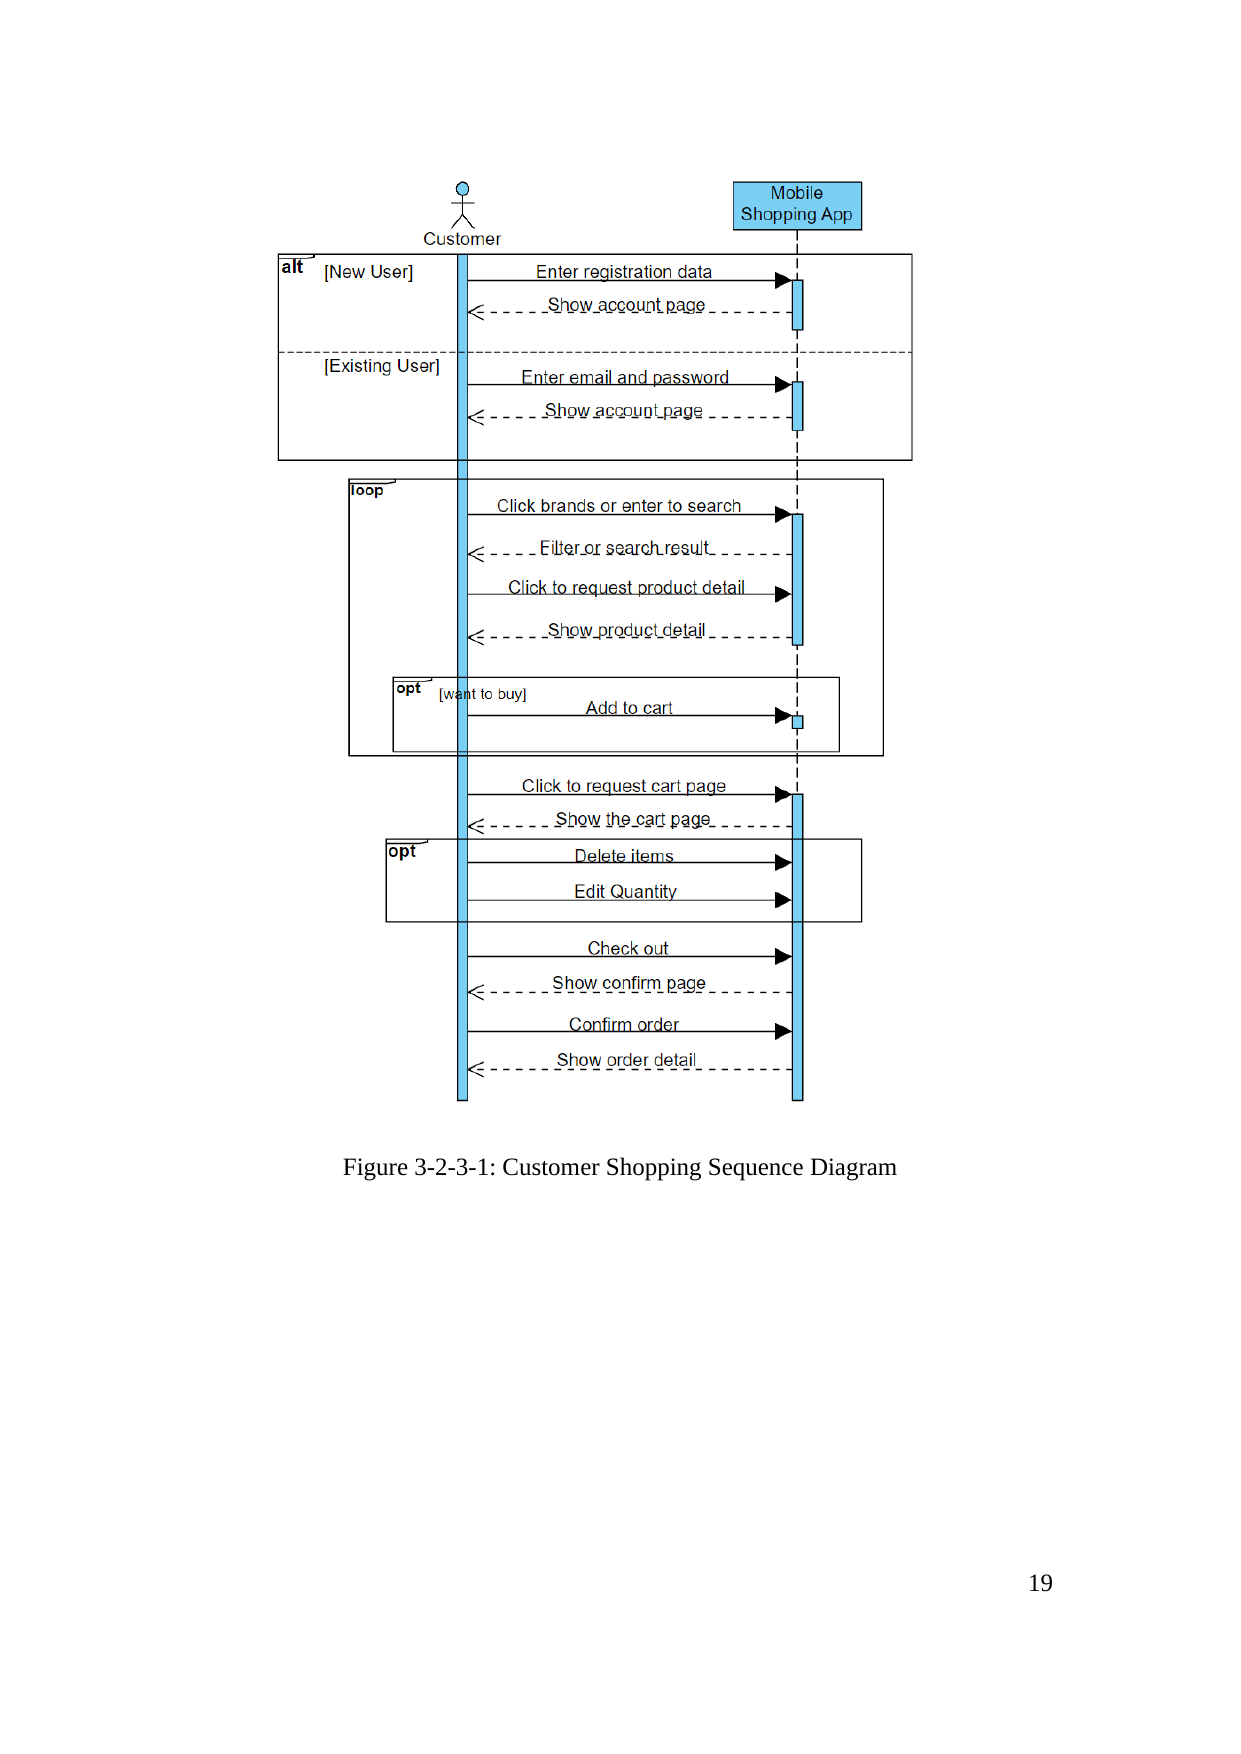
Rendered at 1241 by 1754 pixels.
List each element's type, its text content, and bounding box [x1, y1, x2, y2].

picture [187, 150, 1053, 1127]
text Figure 3-2-3-1: Customer Shopping Sequence Diagram [187, 1152, 1053, 1181]
